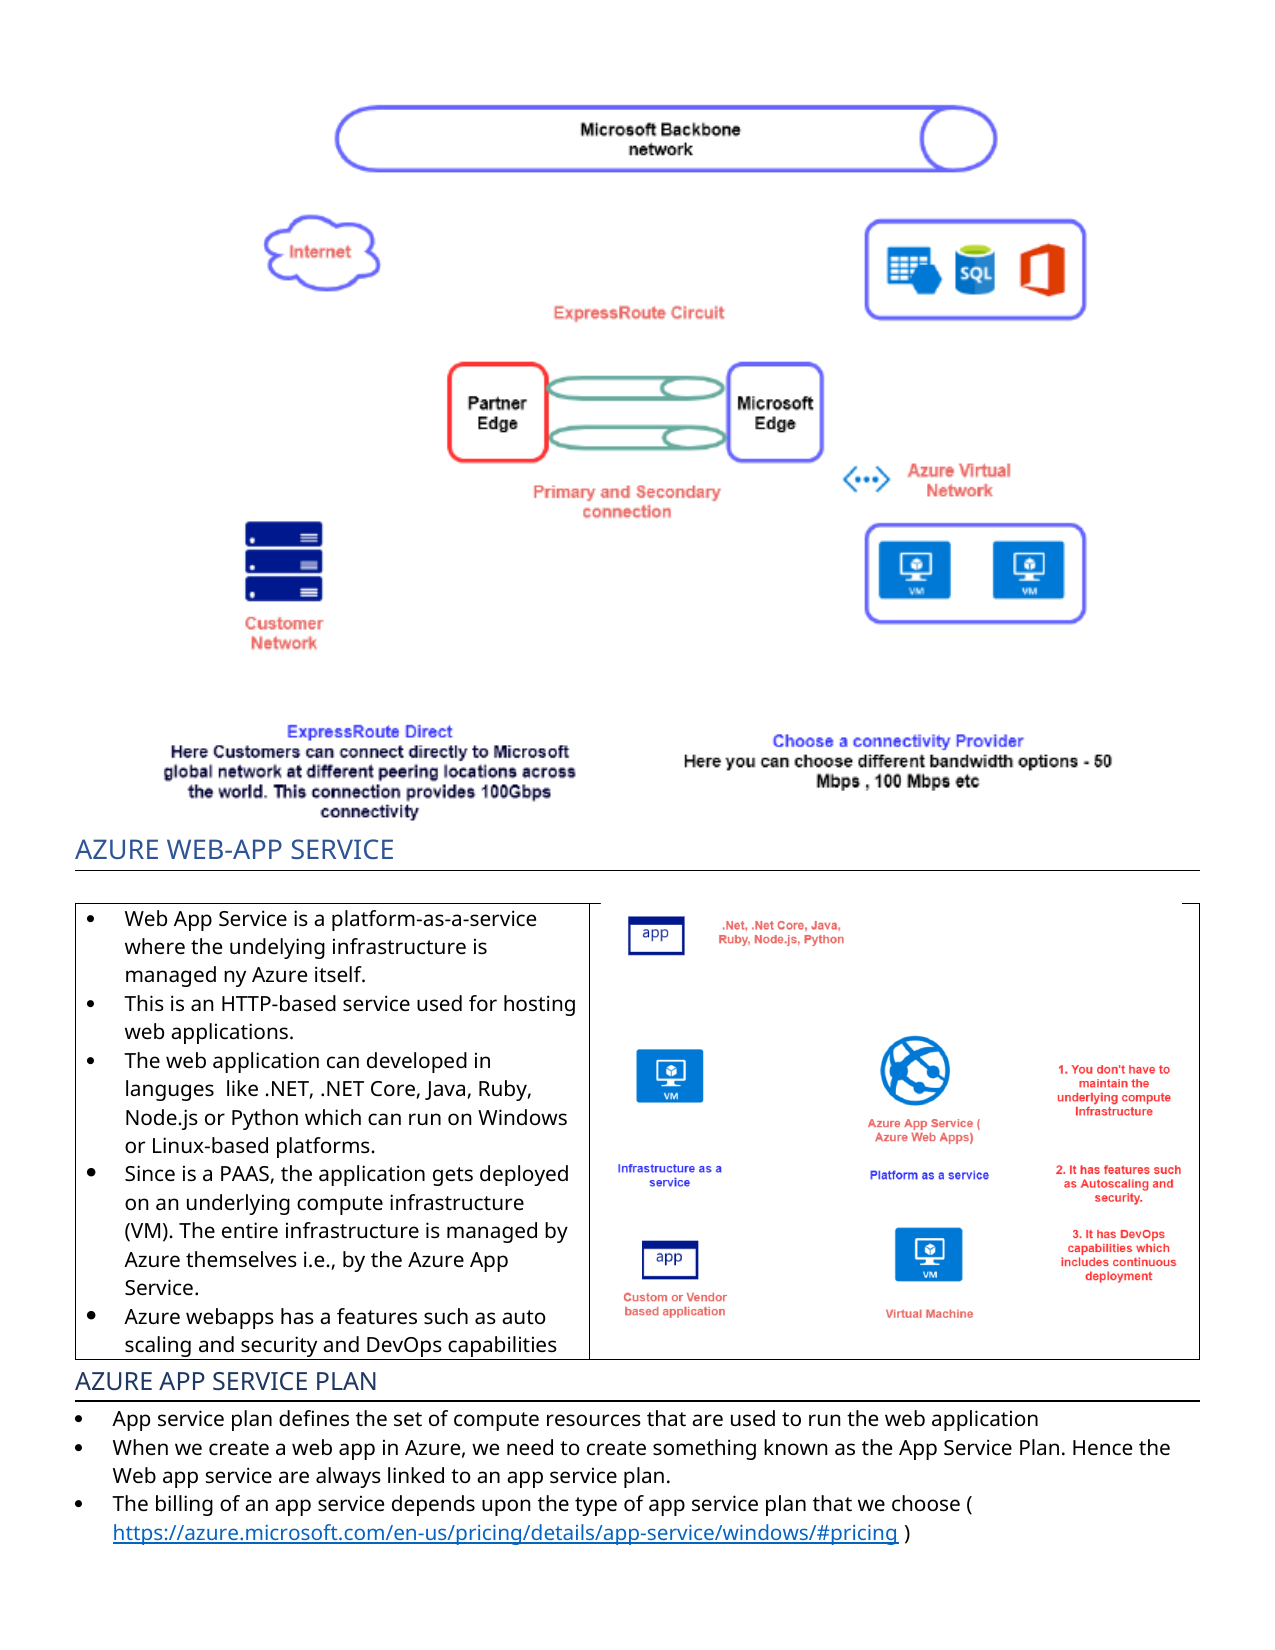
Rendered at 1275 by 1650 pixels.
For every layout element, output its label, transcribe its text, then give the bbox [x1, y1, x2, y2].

subtitle AZURE APP SERVICE PLAN [75, 1364, 1200, 1400]
table_header [590, 904, 1199, 1359]
picture [600, 903, 1182, 1338]
list App service plan defines the set of compute resources that are used to run the web application [75, 1404, 1200, 1433]
picture [130, 75, 1145, 827]
list The billing of an app service depends upon the type of app service plan that we choose ( https://azure.microsoft.com/en-us/pricing/details/app-service/windows/#pricing ) [75, 1489, 1200, 1546]
list When we create a web app in Azure, we need to create something known as the App Service Plan. Hence the Web app service are always linked to an app service plan. [75, 1433, 1200, 1489]
subtitle AZURE WEB-APP SERVICE [75, 831, 1200, 870]
table_header Web App Service is a platform-as-a-service where the undelying infrastructure is managed ny Azure itself. This is an HTTP-based service used for hosting web applications. The web application can developed in languges like .NET, .NET Core, Java, Ruby, Node.js or Python which can run on Windows or Linux-based platforms. Since is a PAAS, the application gets deployed on an underlying compute infrastructure (VM). The entire infrastructure is managed by Azure themselves i.e., by the Azure App Service. Azure webapps has a features such as auto scaling and security and DevOps capabilities [76, 904, 589, 1359]
